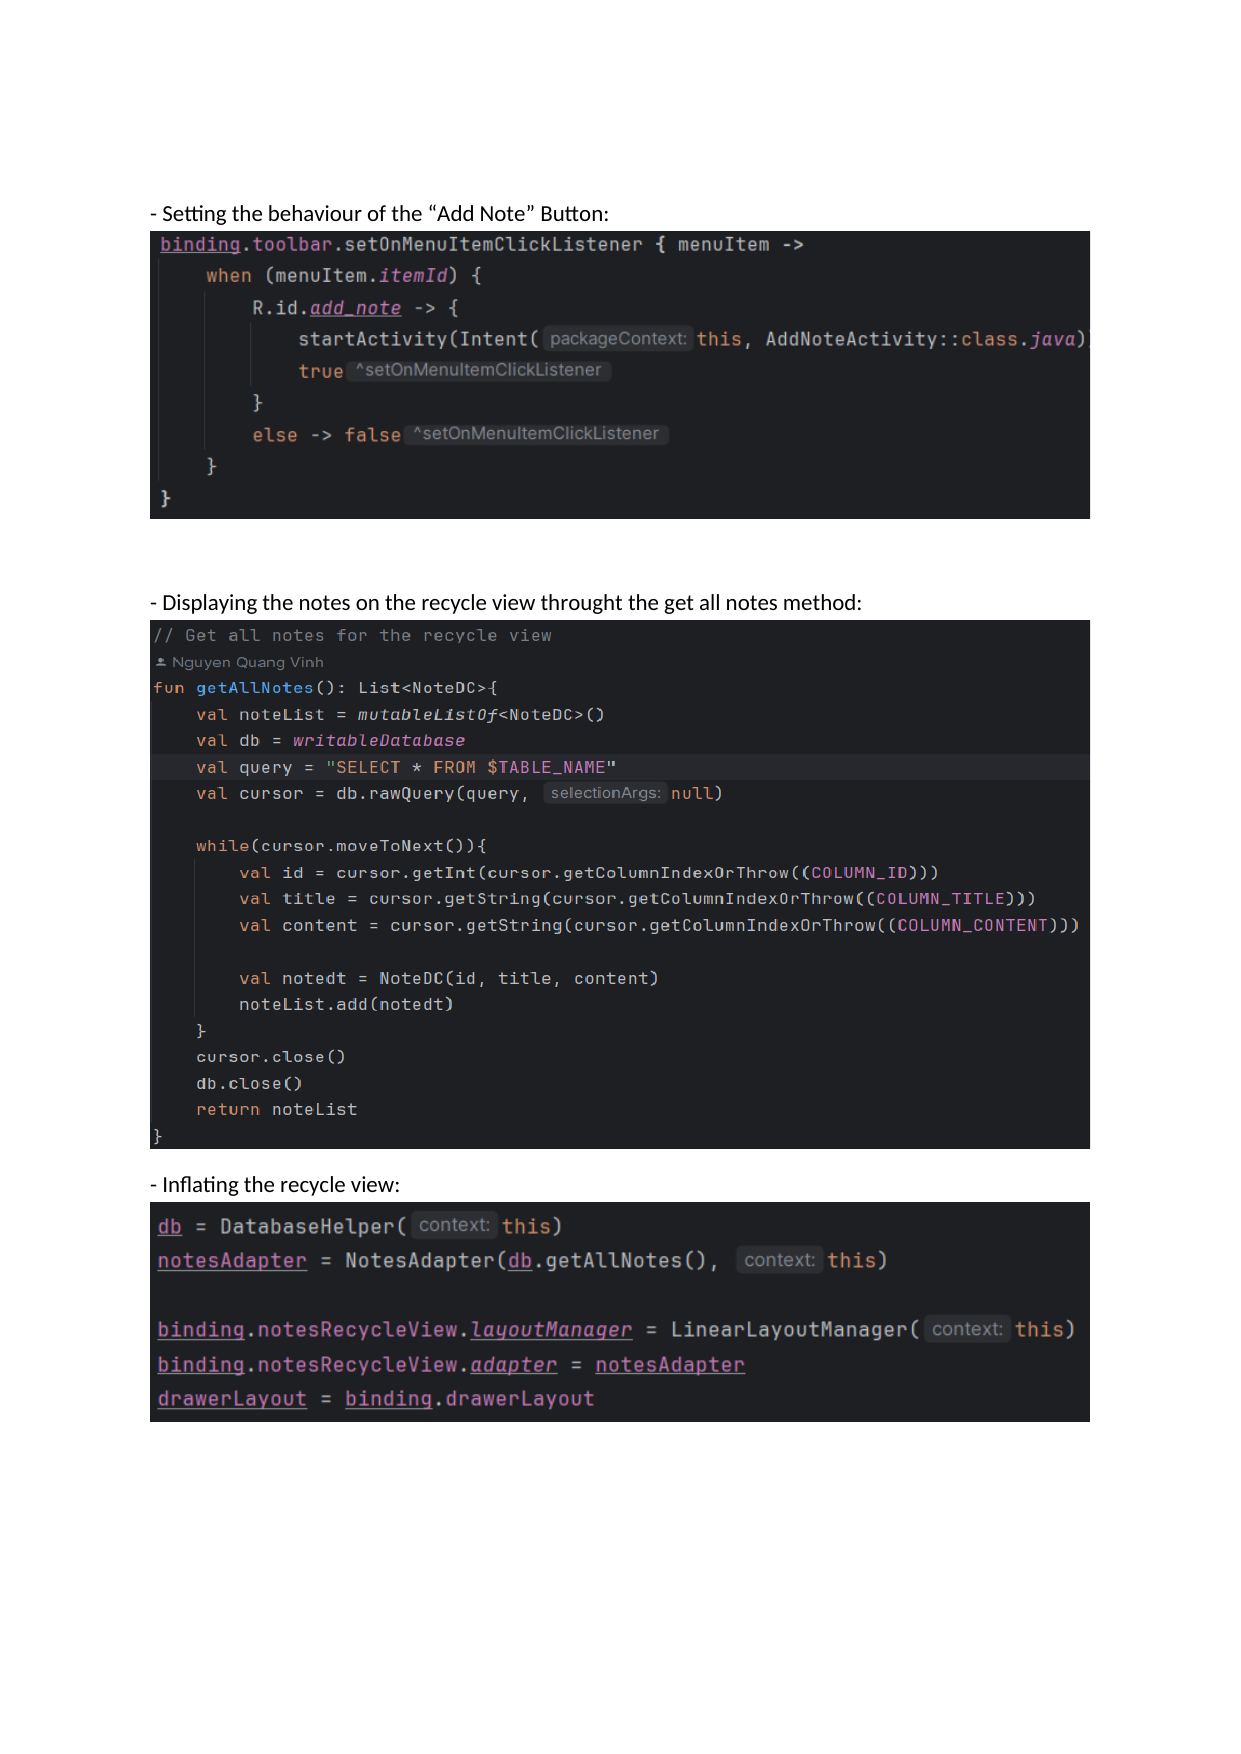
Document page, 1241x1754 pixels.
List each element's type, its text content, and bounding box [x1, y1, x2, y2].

text - Displaying the notes on the recycle view throught the get all notes method: [150, 588, 1090, 620]
text - Inflating the recycle view: [150, 1170, 1090, 1202]
picture [150, 620, 1091, 1149]
picture [150, 231, 1091, 519]
text - Setting the behaviour of the “Add Note” Button: [150, 199, 1090, 231]
picture [150, 1202, 1090, 1422]
